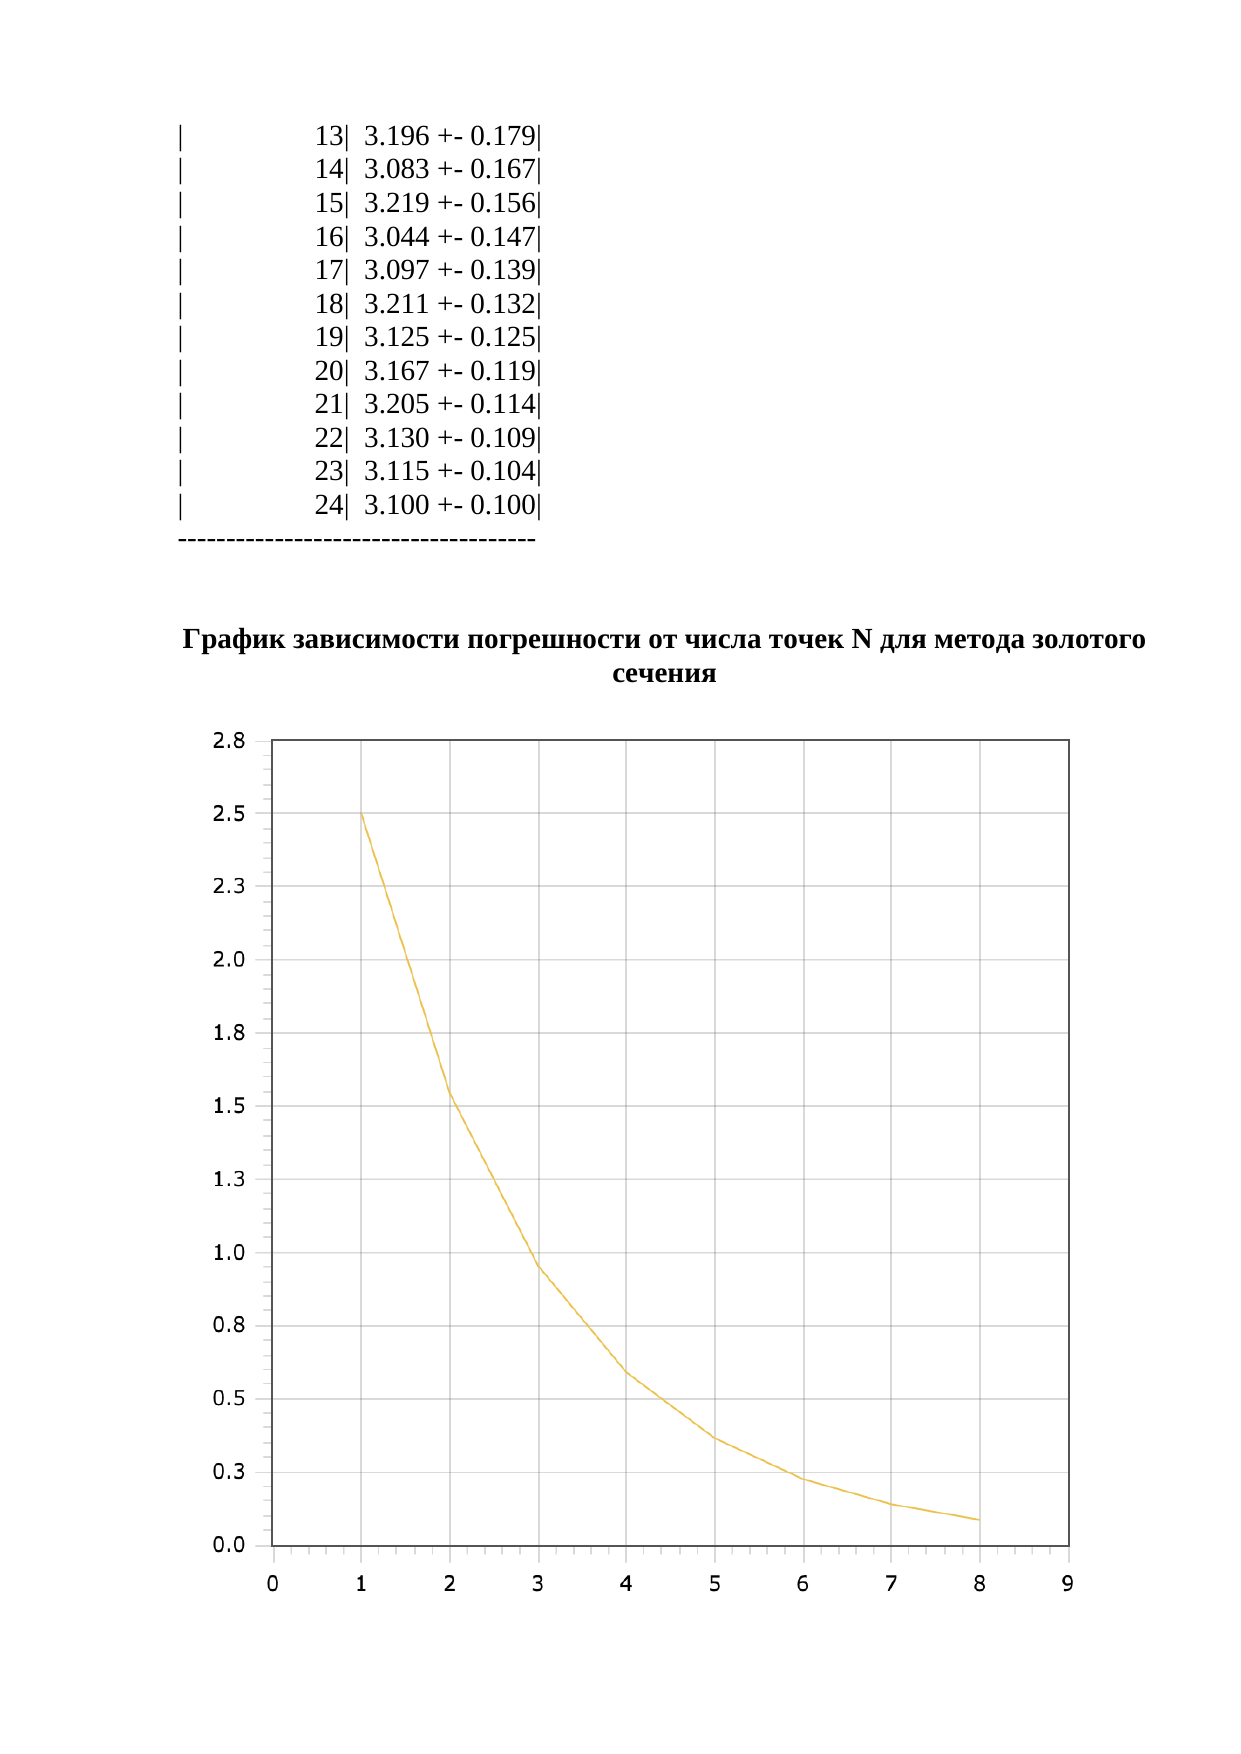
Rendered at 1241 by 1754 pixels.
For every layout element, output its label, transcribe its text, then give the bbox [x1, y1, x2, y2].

text | 18| 3.211 +- 0.132| [177, 286, 1152, 319]
text | 17| 3.097 +- 0.139| [177, 252, 1152, 286]
text | 23| 3.115 +- 0.104| [177, 453, 1152, 487]
picture [196, 721, 1133, 1609]
text | 19| 3.125 +- 0.125| [177, 319, 1152, 353]
text График зависимости погрешности от числа точек N для метода золотого сечения [177, 621, 1152, 688]
text ------------------------------------- [177, 521, 1152, 554]
text | 16| 3.044 +- 0.147| [177, 219, 1152, 252]
text | 24| 3.100 +- 0.100| [177, 487, 1152, 521]
text | 21| 3.205 +- 0.114| [177, 386, 1152, 420]
text | 13| 3.196 +- 0.179| [177, 118, 1152, 152]
text | 15| 3.219 +- 0.156| [177, 185, 1152, 219]
text | 22| 3.130 +- 0.109| [177, 420, 1152, 453]
text | 14| 3.083 +- 0.167| [177, 152, 1152, 185]
text | 20| 3.167 +- 0.119| [177, 353, 1152, 386]
